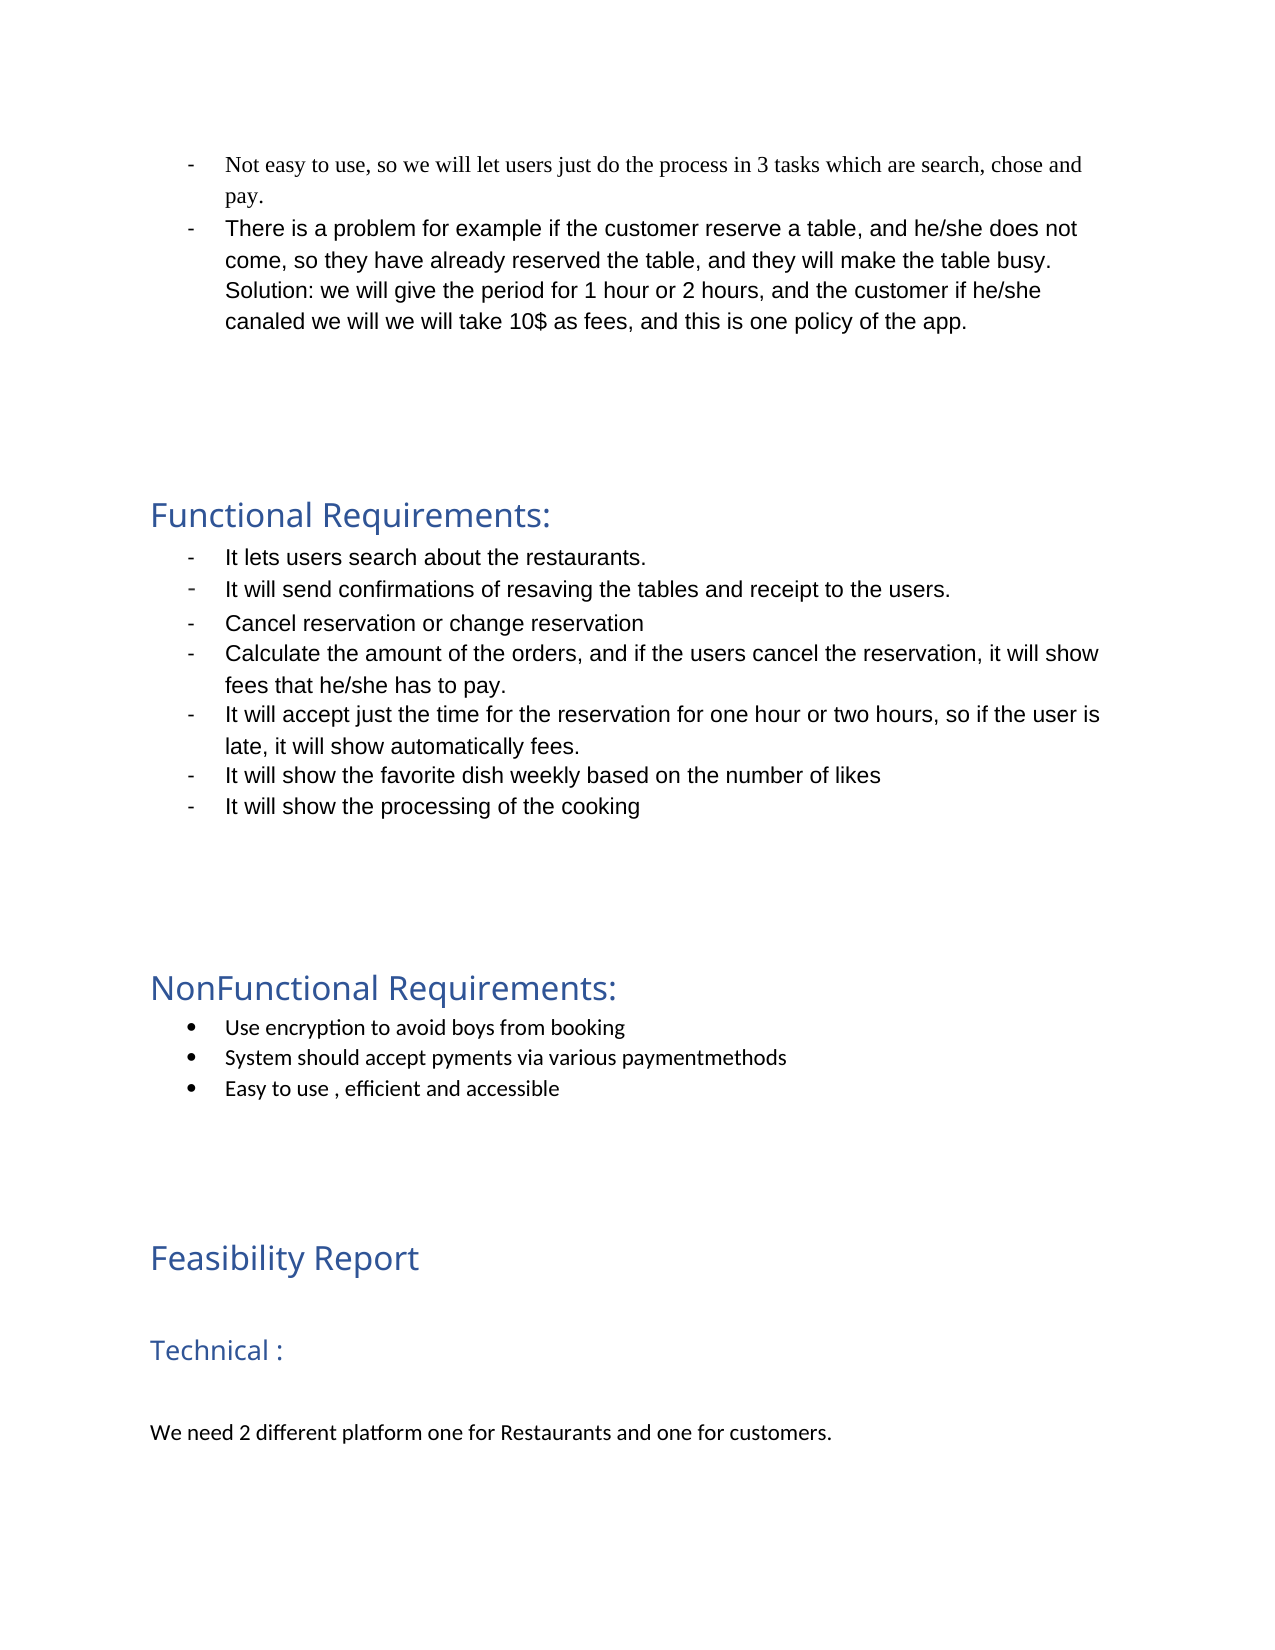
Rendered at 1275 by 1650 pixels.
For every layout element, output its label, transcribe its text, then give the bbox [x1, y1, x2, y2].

list It will show the processing of the cooking [187, 790, 1125, 820]
list There is a problem for example if the customer reserve a table, and he/she does not come, so they have already reserved the table, and they will make the table busy. [187, 212, 1125, 273]
subtitle NonFunctional Requirements: [150, 964, 1125, 1010]
list System should accept pyments via various paymentmethods [187, 1043, 1125, 1072]
list Use encryption to avoid boys from booking [187, 1013, 1125, 1041]
list It lets users search about the restaurants. [187, 540, 1125, 571]
subtitle Feasibility Report [150, 1235, 1125, 1281]
text We need 2 different platform one for Restaurants and one for customers. [150, 1418, 1125, 1446]
subtitle Technical : [150, 1331, 1125, 1368]
list Solution: we will give the period for 1 hour or 2 hours, and the customer if he/she canaled we will we will take 10$ as fees, and this is one policy of the app. [225, 273, 1125, 334]
list It will send confirmations of resaving the tables and receipt to the users. [187, 571, 1125, 604]
list Easy to use , efficient and accessible [187, 1074, 1125, 1102]
subtitle Functional Requirements: [150, 491, 1125, 537]
list Calculate the amount of the orders, and if the users cancel the reservation, it will show fees that he/she has to pay. [187, 637, 1125, 698]
list Cancel reservation or change reservation [187, 607, 1125, 637]
list It will show the favorite dish weekly based on the number of likes [187, 759, 1125, 790]
list It will accept just the time for the reservation for one hour or two hours, so if the user is late, it will show automatically fees. [187, 698, 1125, 759]
list Not easy to use, so we will let users just do the process in 3 tasks which are search, chose and pay. [187, 150, 1125, 208]
